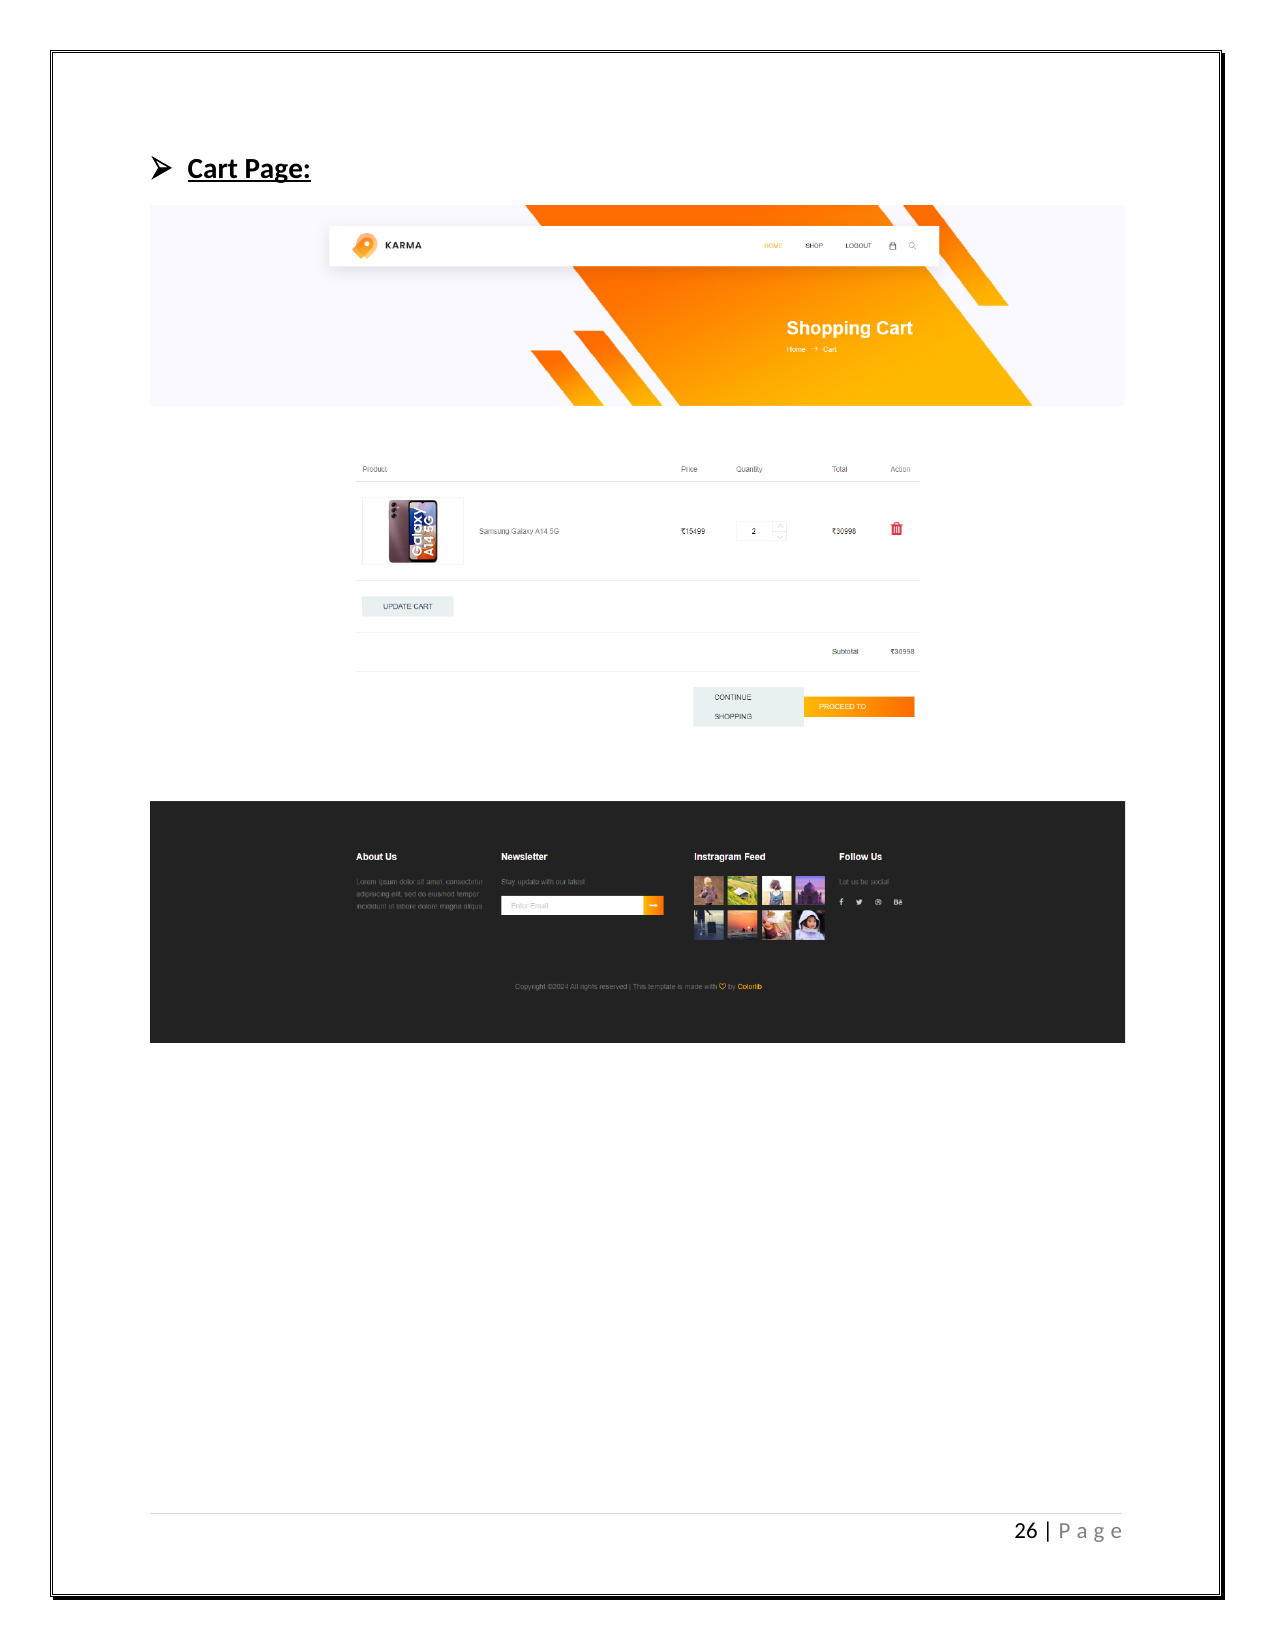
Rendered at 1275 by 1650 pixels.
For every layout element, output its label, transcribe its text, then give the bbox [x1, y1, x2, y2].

picture [150, 205, 1125, 1043]
list Cart Page: [150, 150, 1122, 186]
